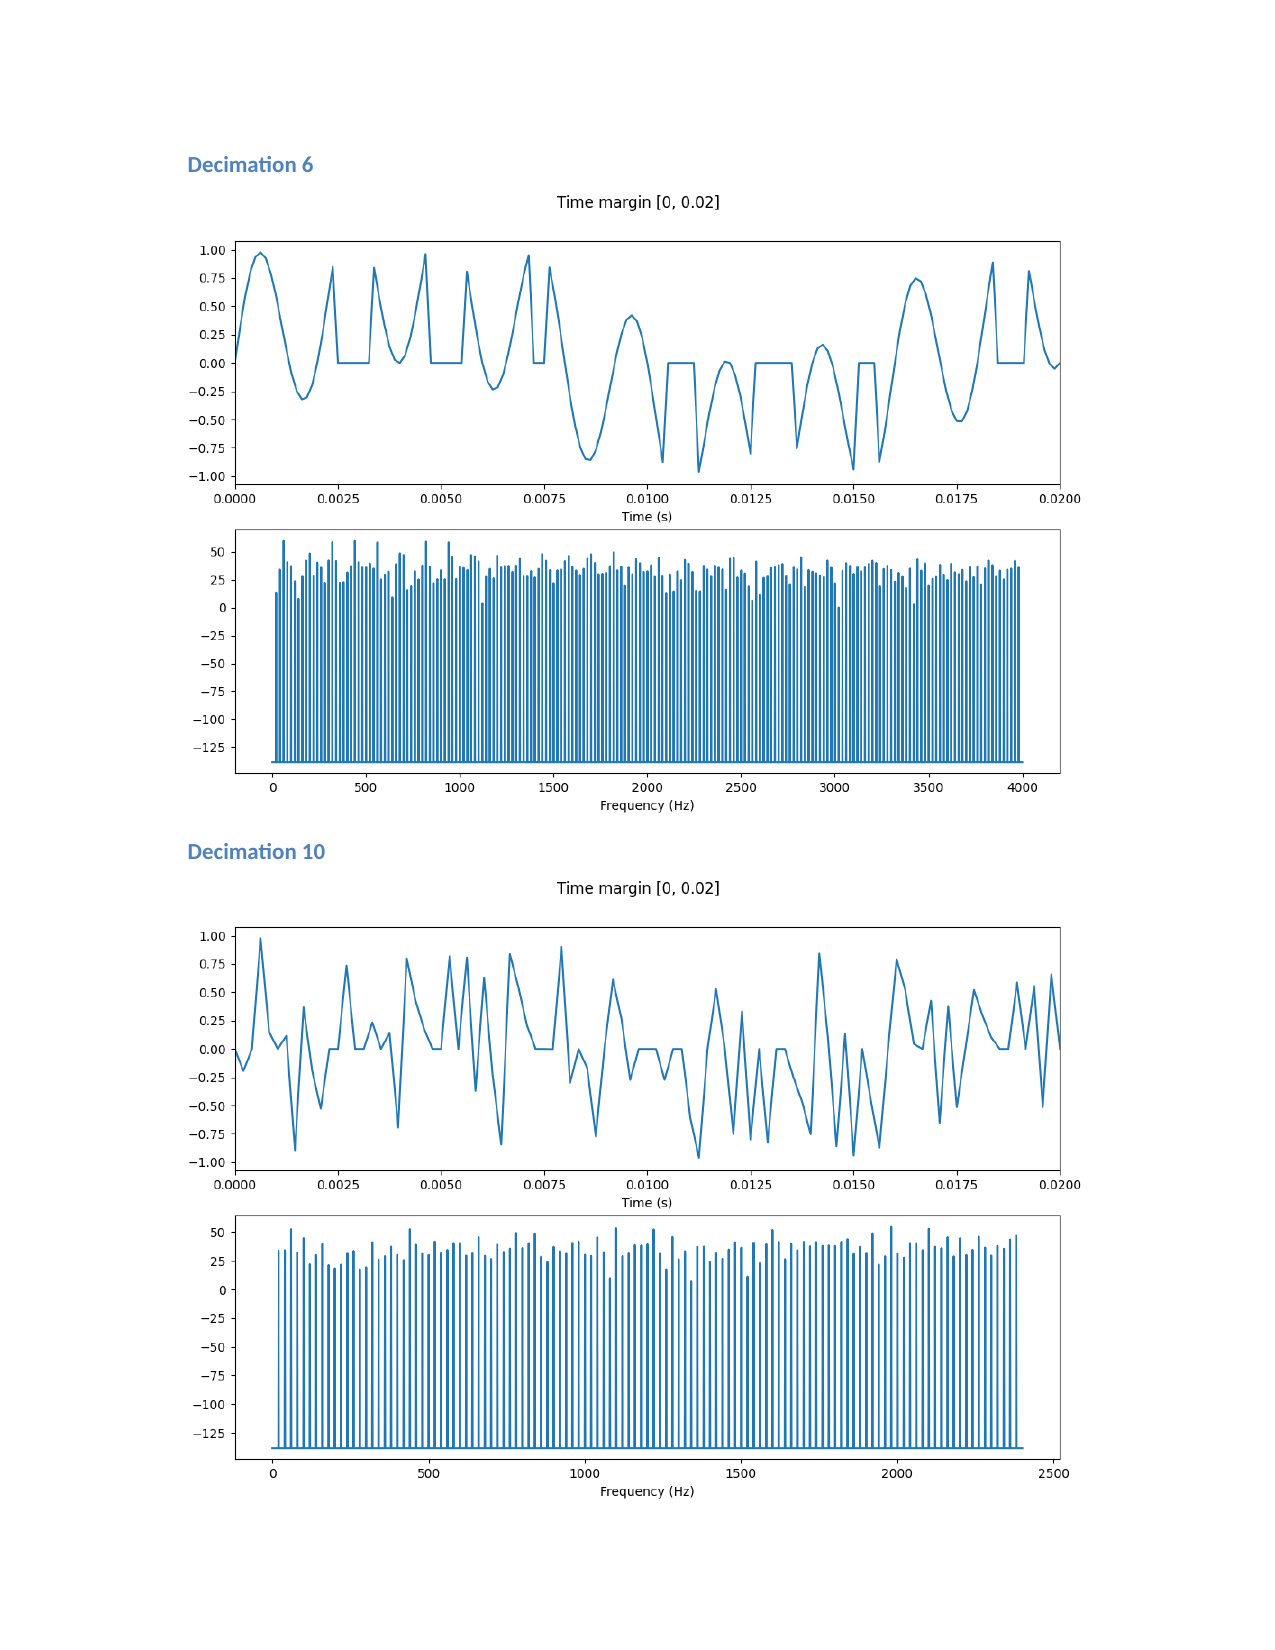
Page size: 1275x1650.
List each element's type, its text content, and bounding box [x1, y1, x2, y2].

picture [187, 182, 1088, 813]
subtitle Decimation 6 [187, 150, 1087, 178]
subtitle Decimation 10 [187, 837, 1087, 865]
picture [187, 869, 1088, 1499]
